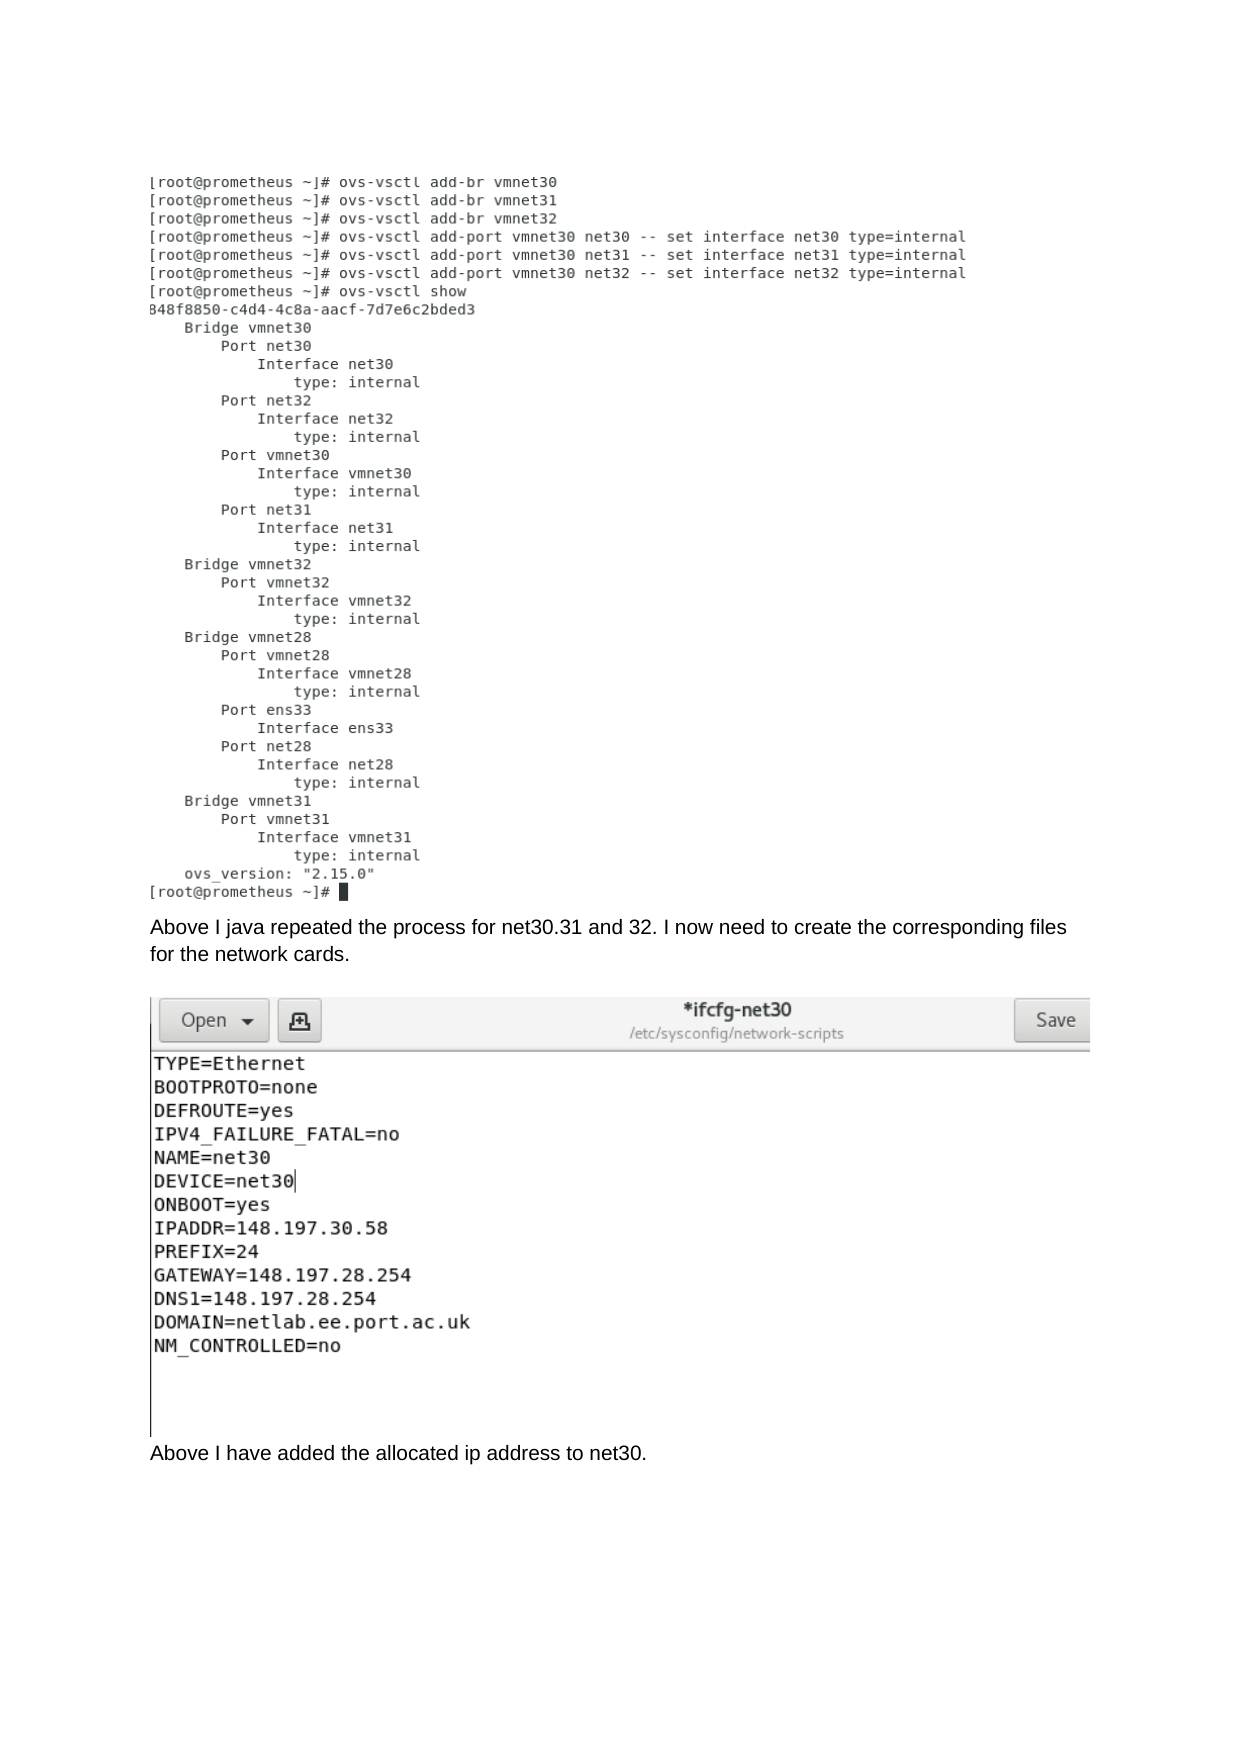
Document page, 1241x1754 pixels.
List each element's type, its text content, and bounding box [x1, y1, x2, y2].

picture [150, 997, 1091, 1437]
text Above I java repeated the process for net30.31 and 32. I now need to create the corresponding files for the network cards. [150, 915, 1090, 966]
picture [150, 177, 1091, 911]
text Above I have added the allocated ip address to net30. [150, 1441, 1090, 1464]
